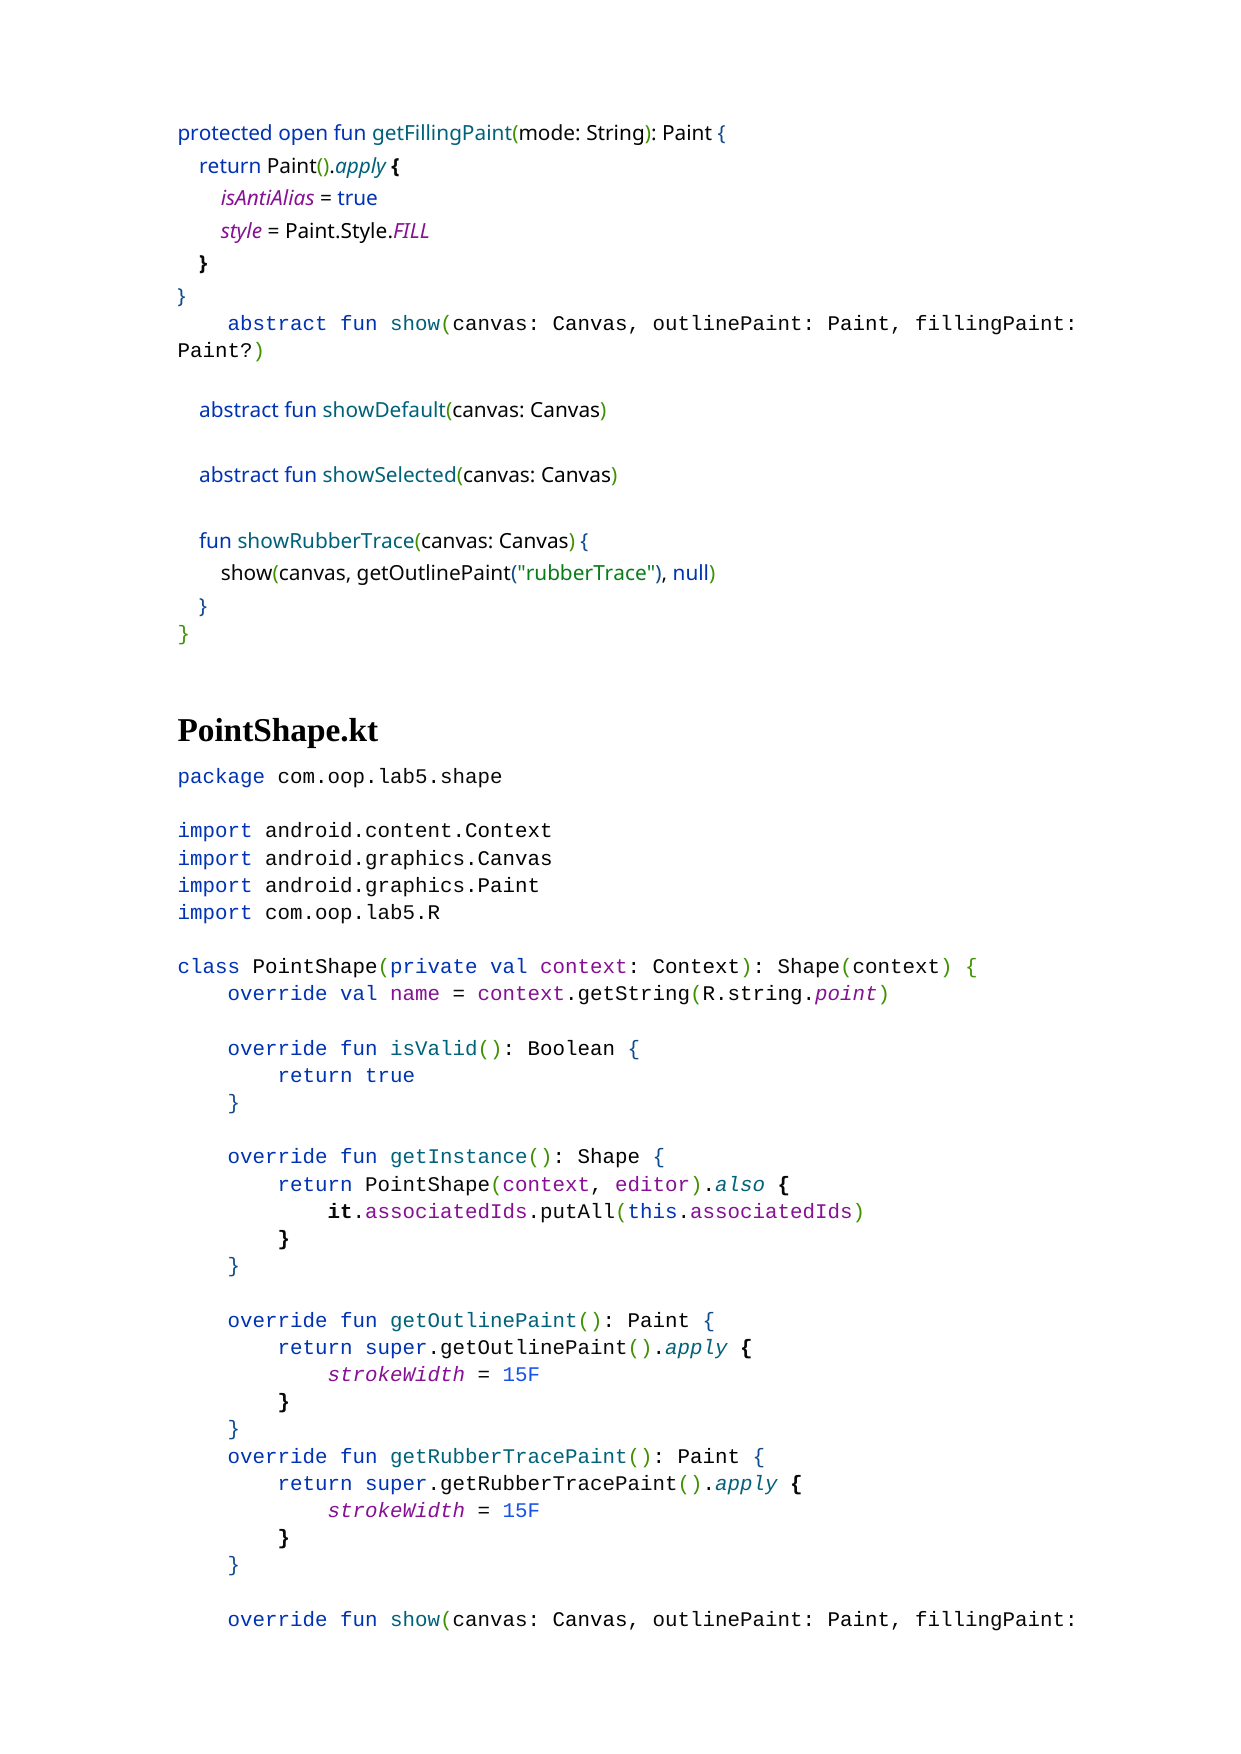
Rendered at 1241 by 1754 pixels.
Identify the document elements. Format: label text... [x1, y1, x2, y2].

text abstract fun showDefault(canvas: Canvas) [177, 367, 1152, 424]
text override fun isValid(): Boolean { return true } [177, 1011, 1152, 1116]
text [177, 1582, 1152, 1632]
text protected open fun getFillingPaint(mode: String): Paint { return Paint().apply { isAntiAlias = true style = Paint.Style.FILL } } abstract fun show(canvas: Canvas, outlinePaint: Paint, fillingPaint: Paint?) [177, 118, 1152, 364]
text abstract fun showSelected(canvas: Canvas) [177, 428, 1152, 489]
text class PointShape(private val context: Context): Shape(context) { override val name = context.getString(R.string.point) [177, 929, 1152, 1007]
text package com.oop.lab5.shape import android.content.Context import android.graphics.Canvas import android.graphics.Paint import com.oop.lab5.R [177, 766, 1152, 926]
text PointShape.kt [177, 710, 1152, 748]
text override fun getInstance(): Shape { return PointShape(context, editor).also { it.associatedIds.putAll(this.associatedIds) } } [177, 1119, 1152, 1279]
text fun showRubberTrace(canvas: Canvas) { show(canvas, getOutlinePaint("rubberTrace"), null) } } [177, 493, 1152, 677]
text override fun getOutlinePaint(): Paint { return super.getOutlinePaint().apply { strokeWidth = 15F } } override fun getRubberTracePaint(): Paint { return super.getRubberTracePaint().apply { strokeWidth = 15F } } [177, 1282, 1152, 1578]
